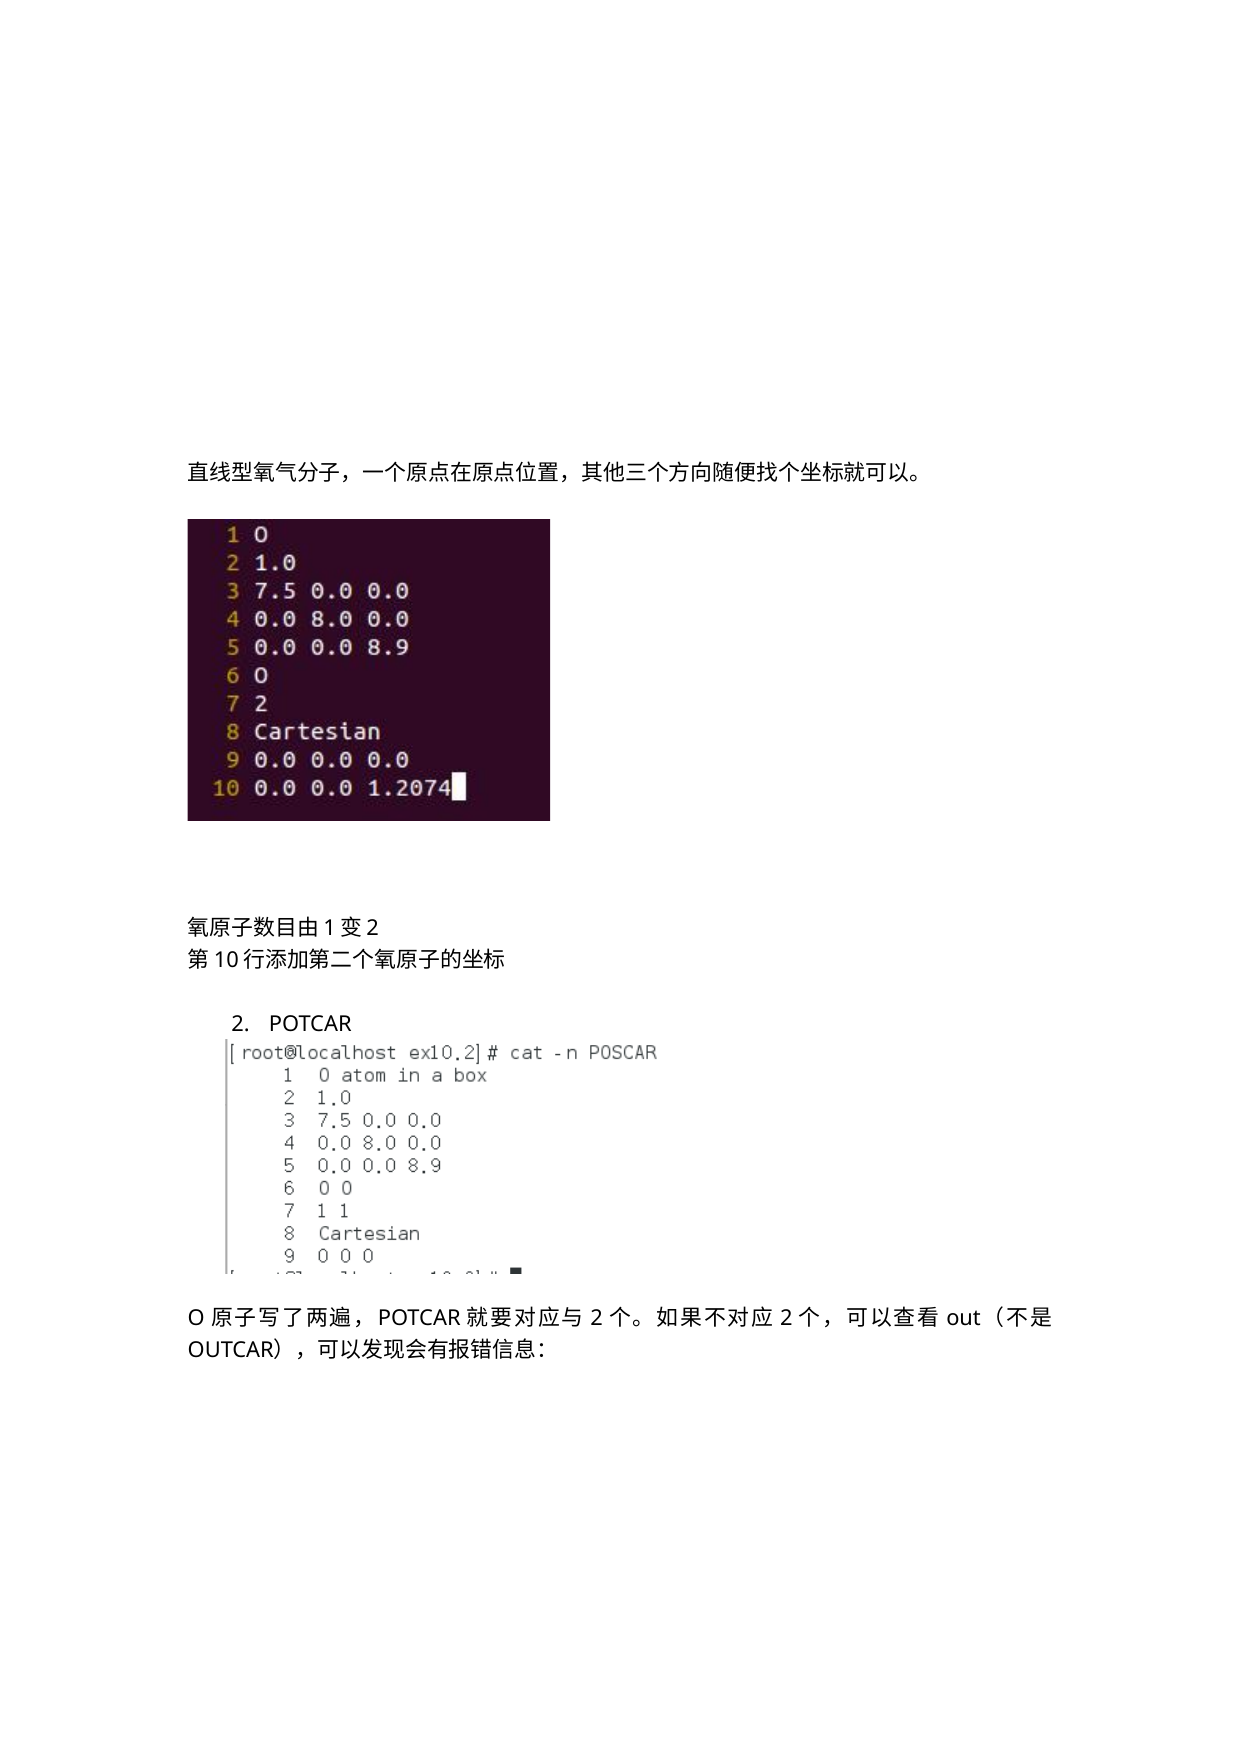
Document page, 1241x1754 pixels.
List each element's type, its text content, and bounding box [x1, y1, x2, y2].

list POTCAR [231, 1007, 1053, 1039]
picture [187, 519, 550, 821]
text O原子写了两遍，POTCAR就要对应与2个。如果不对应2个，可以查看out（不是OUTCAR），可以发现会有报错信息： [187, 1299, 1053, 1364]
text 氧原子数目由1变2 [187, 909, 1053, 942]
text 第10行添加第二个氧原子的坐标 [187, 942, 1053, 974]
text 直线型氧气分子，一个原点在原点位置，其他三个方向随便找个坐标就可以。 [187, 454, 1053, 487]
